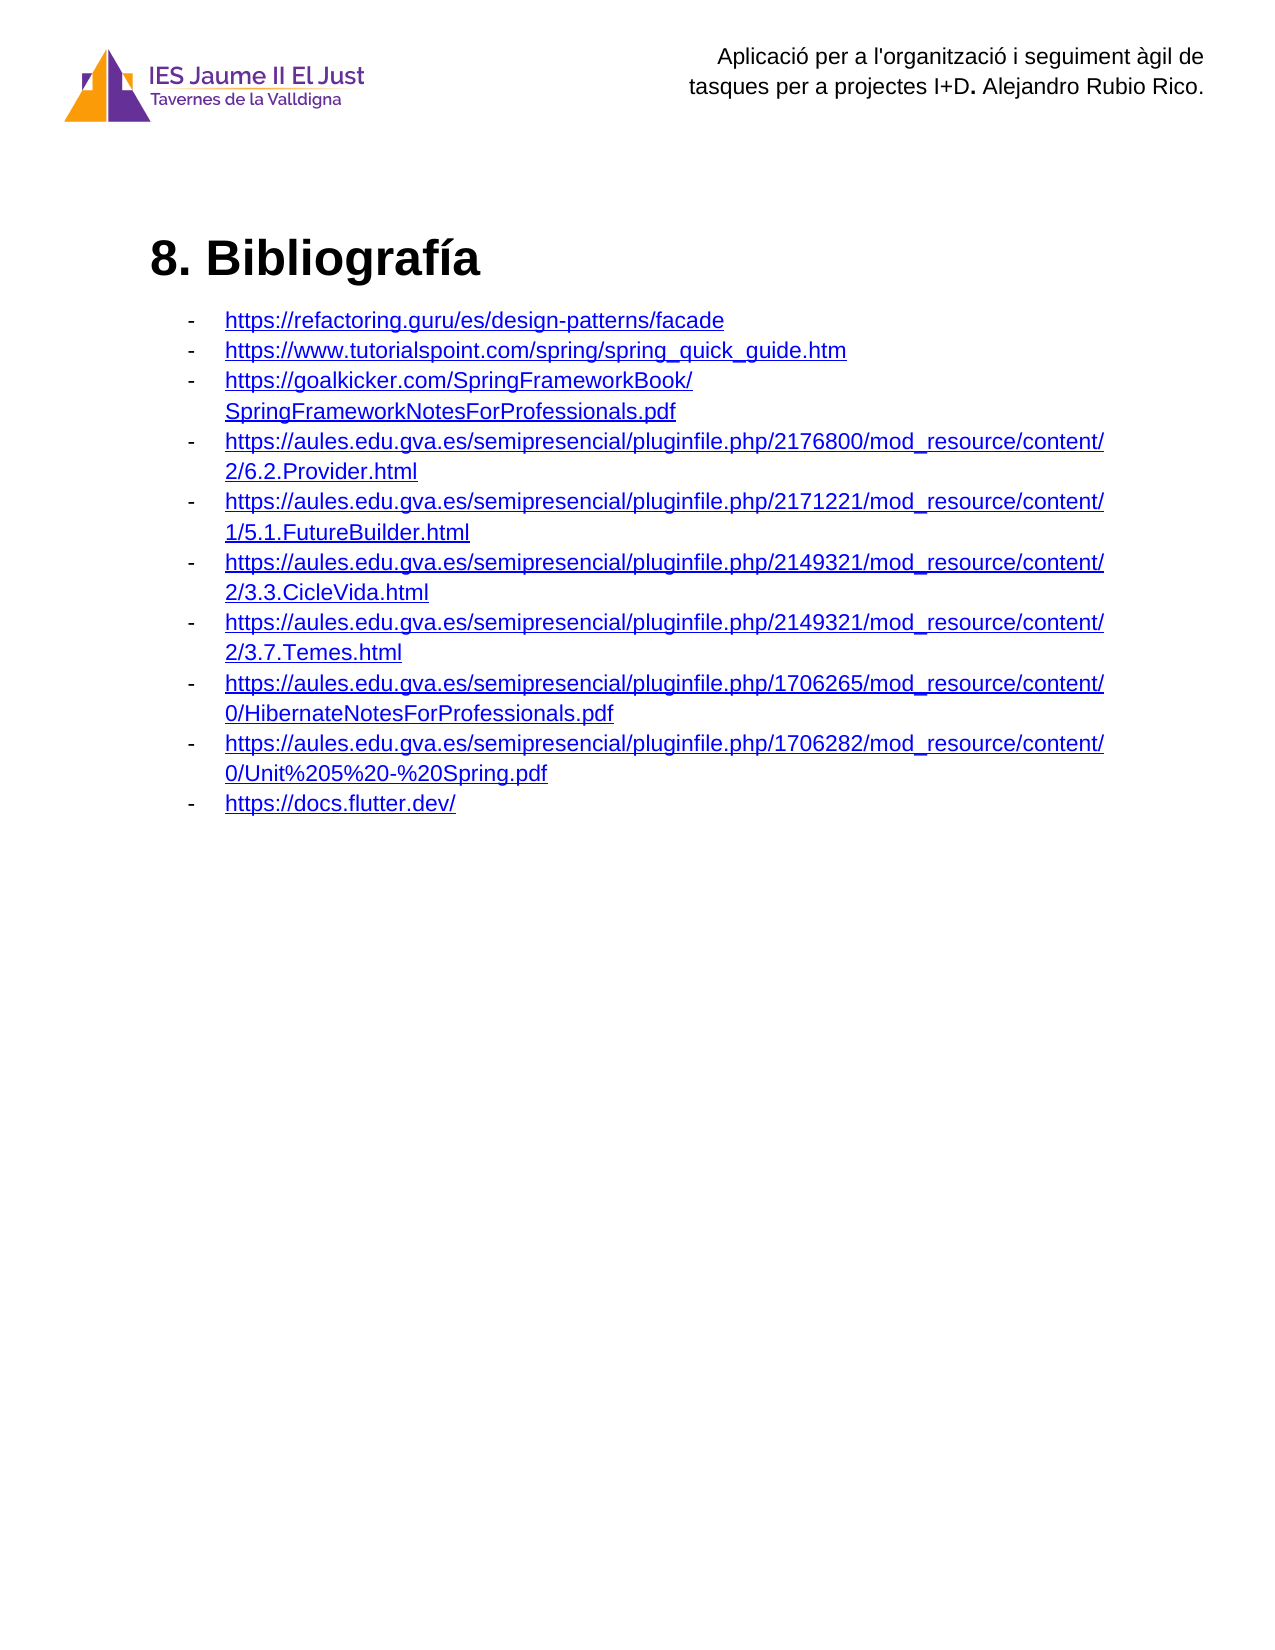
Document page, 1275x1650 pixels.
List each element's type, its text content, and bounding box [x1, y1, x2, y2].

list https://www.tutorialspoint.com/spring/spring_quick_guide.htm [187, 337, 1125, 364]
subtitle 8. Bibliografía [150, 228, 1125, 286]
list https://aules.edu.gva.es/semipresencial/pluginfile.php/2149321/mod_resource/content/2/3.7.Temes.html [187, 609, 1125, 666]
list https://aules.edu.gva.es/semipresencial/pluginfile.php/2176800/mod_resource/content/2/6.2.Provider.html [187, 428, 1125, 484]
list https://docs.flutter.dev/ [187, 790, 1125, 817]
list https://aules.edu.gva.es/semipresencial/pluginfile.php/1706282/mod_resource/content/0/Unit%205%20-%20Spring.pdf [187, 730, 1125, 787]
list https://refactoring.guru/es/design-patterns/facade [187, 307, 1125, 333]
list https://aules.edu.gva.es/semipresencial/pluginfile.php/2171221/mod_resource/content/1/5.1.FutureBuilder.html [187, 488, 1125, 545]
list https://goalkicker.com/SpringFrameworkBook/SpringFrameworkNotesForProfessionals.pdf [187, 367, 1125, 424]
list https://aules.edu.gva.es/semipresencial/pluginfile.php/2149321/mod_resource/content/2/3.3.CicleVida.html [187, 549, 1125, 605]
list https://aules.edu.gva.es/semipresencial/pluginfile.php/1706265/mod_resource/content/0/HibernateNotesForProfessionals.pdf [187, 669, 1125, 726]
picture [61, 42, 364, 129]
